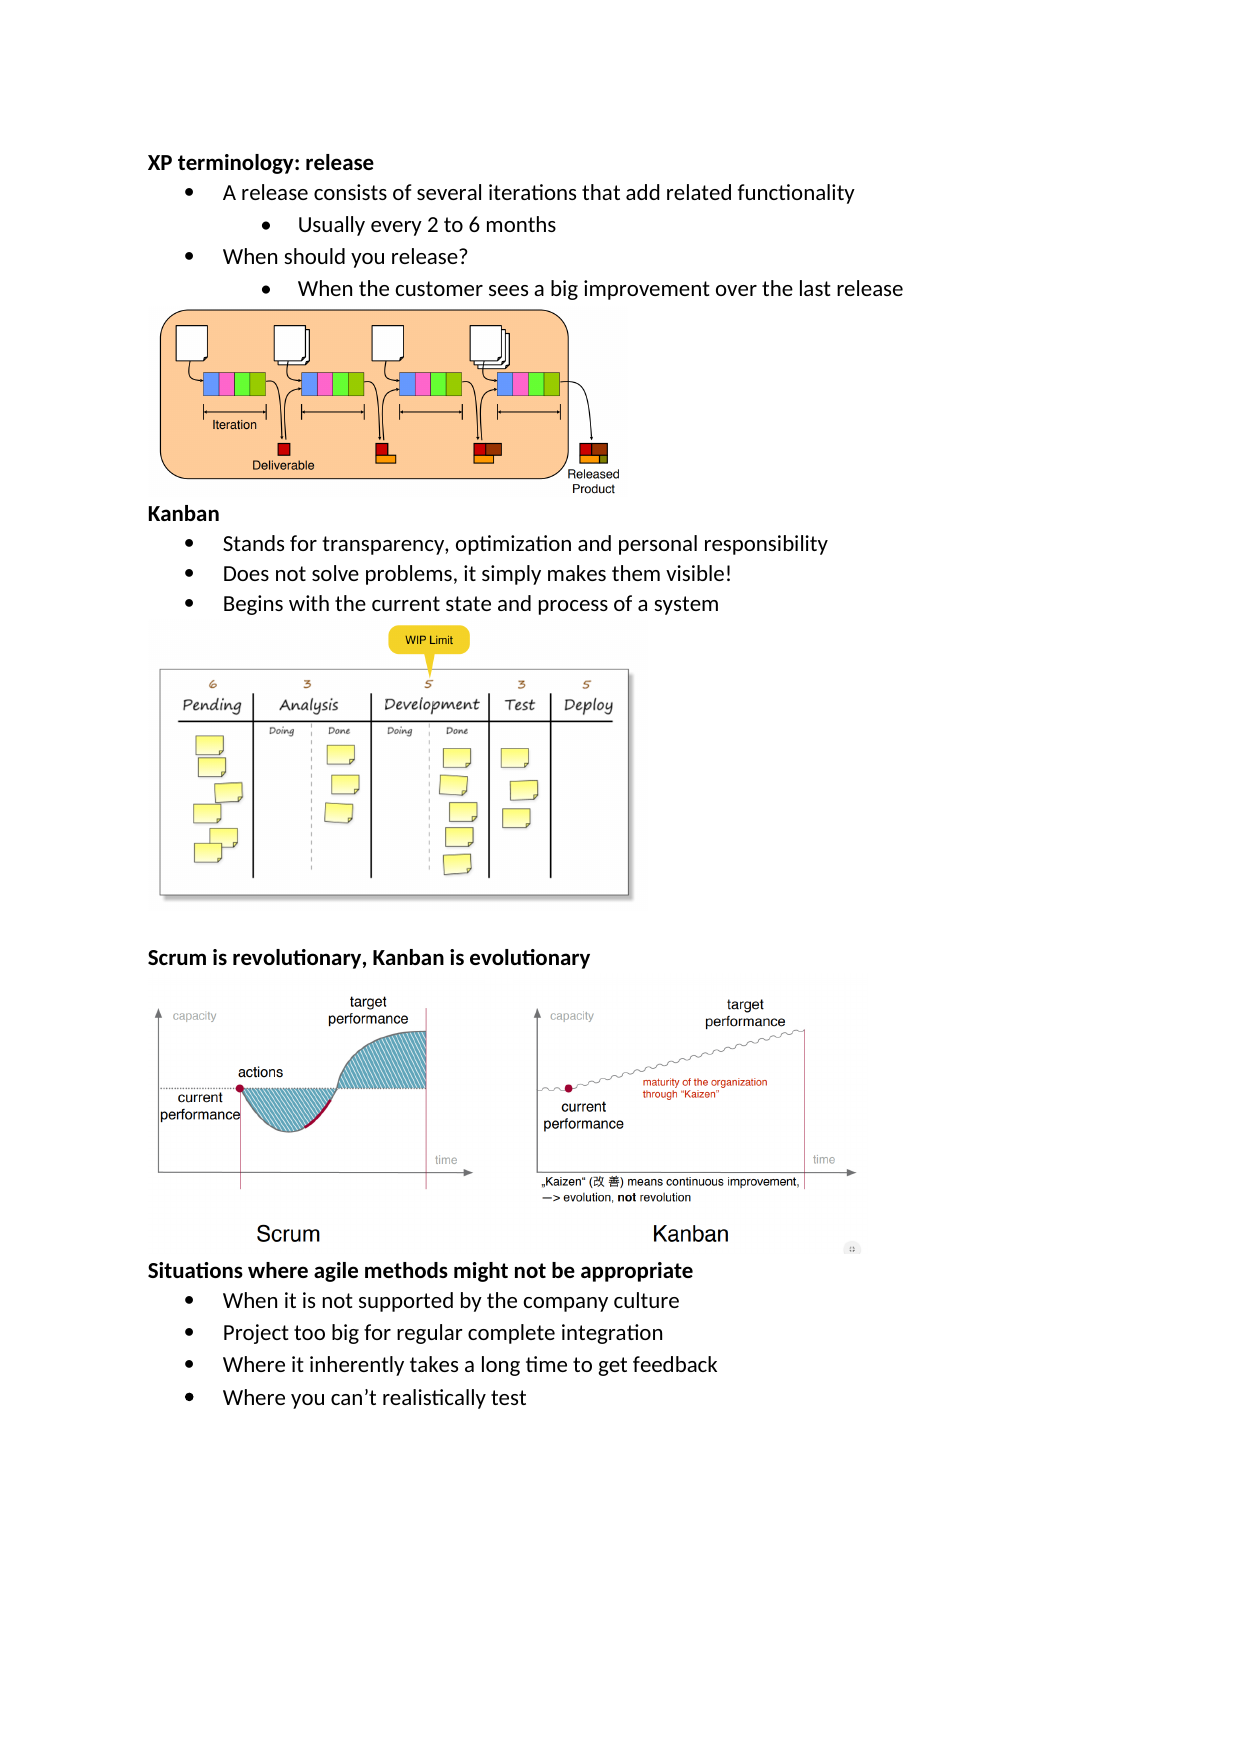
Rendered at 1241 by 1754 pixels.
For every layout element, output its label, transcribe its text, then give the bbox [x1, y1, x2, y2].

text Kanban [148, 499, 1093, 527]
list Where it inherently takes a long time to get feedback [185, 1350, 1093, 1378]
text XP terminology: release [148, 148, 1093, 176]
list Usually every 2 to 6 months [260, 210, 1093, 238]
list A release consists of several iterations that add related functionality [185, 178, 1093, 206]
list When it is not supported by the company culture [185, 1286, 1093, 1314]
list Project too big for regular complete integration [185, 1318, 1093, 1346]
picture [147, 306, 629, 497]
text Scrum is revolutionary, Kanban is evolutionary [148, 943, 1093, 971]
picture [147, 619, 648, 911]
text Situations where agile methods might not be appropriate [148, 1256, 1093, 1284]
list Does not solve problems, it simply makes them visible! [185, 559, 1093, 587]
list When the customer sees a big improvement over the last release [260, 274, 1093, 302]
picture [147, 973, 868, 1254]
list Stands for transparency, optimization and personal responsibility [185, 529, 1093, 557]
list Where you can’t realistically test [185, 1383, 1093, 1411]
list When should you release? [185, 242, 1093, 270]
list Begins with the current state and process of a system [185, 589, 1093, 618]
